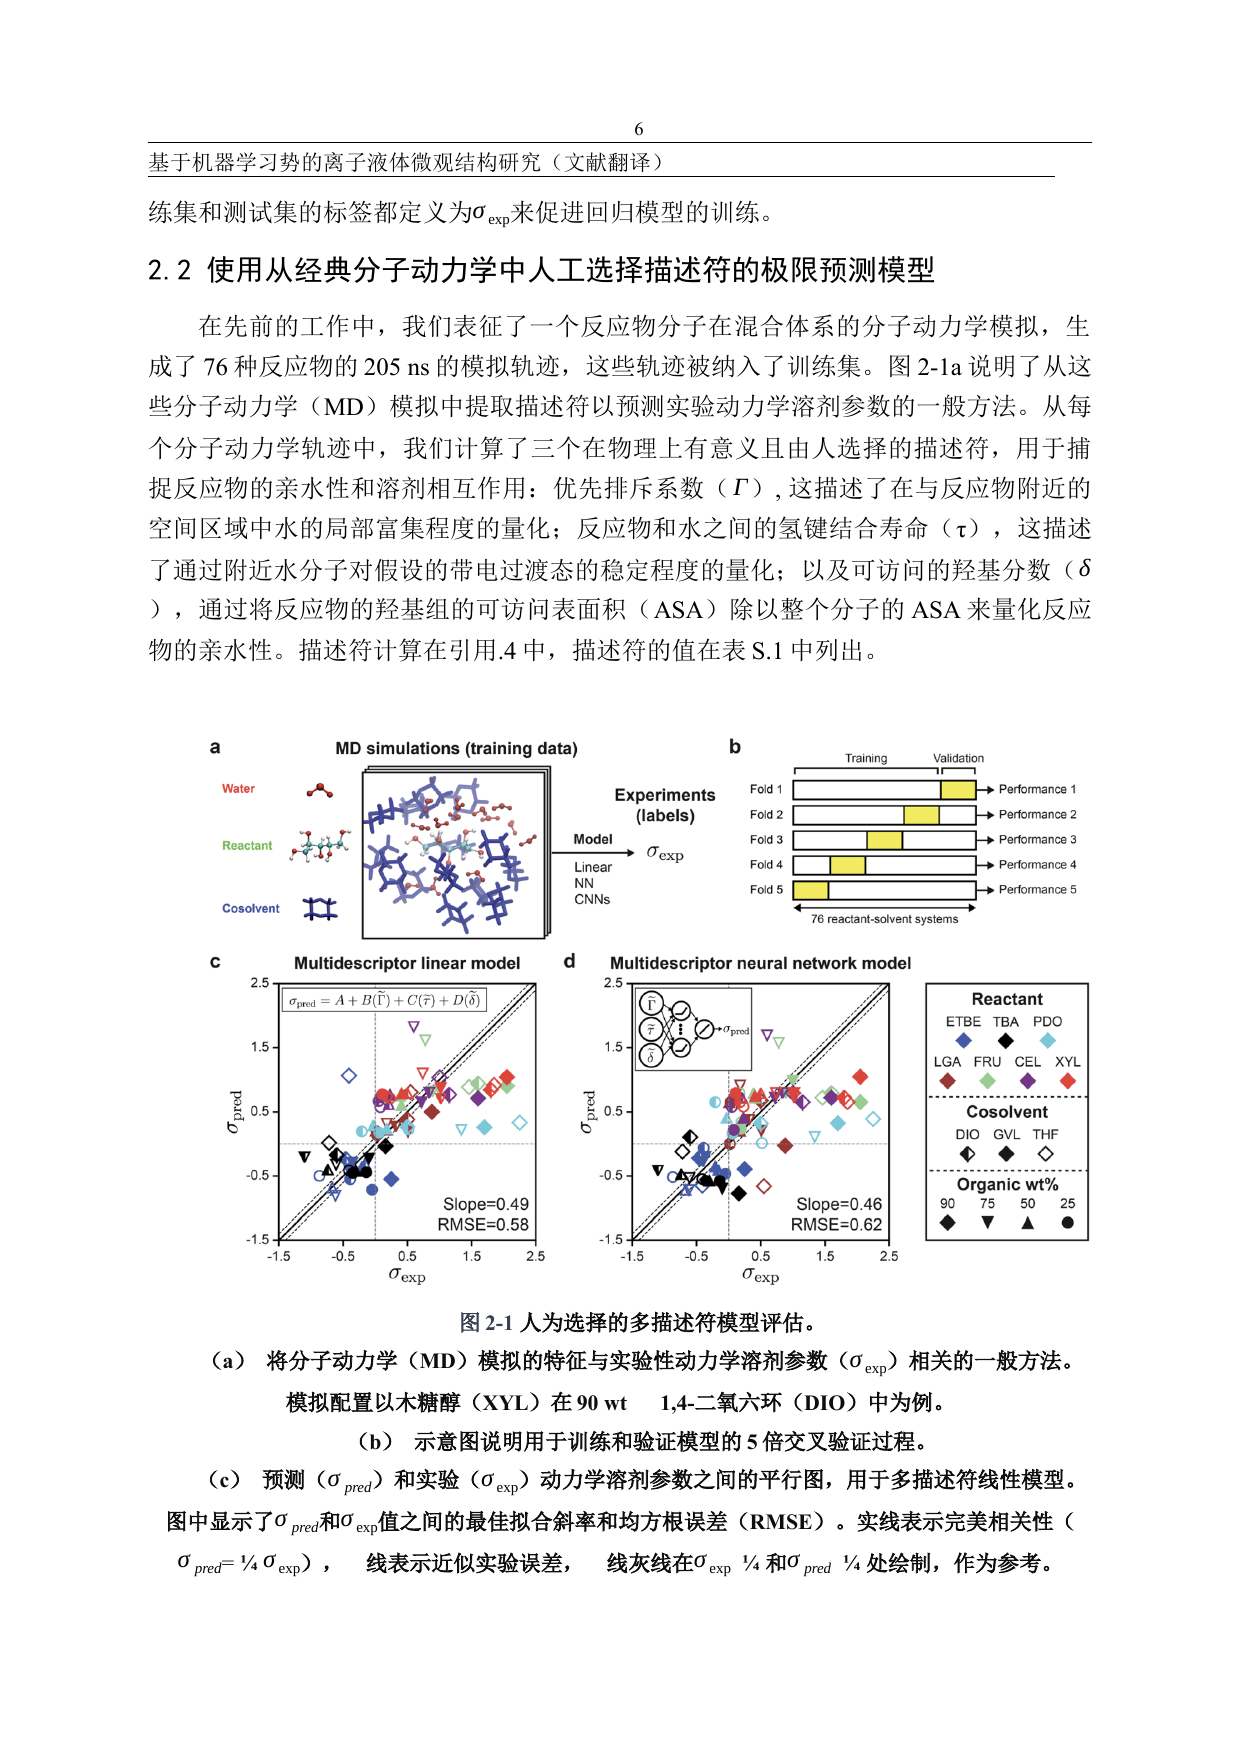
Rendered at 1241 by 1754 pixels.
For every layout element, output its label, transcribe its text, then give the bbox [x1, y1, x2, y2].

picture [191, 713, 1137, 1289]
list 2.2 使用从经典分子动力学中人工选择描述符的极限预测模型 [148, 235, 1092, 300]
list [148, 196, 1092, 228]
text 图2-1 人为选择的多描述符模型评估。 [148, 1305, 1092, 1338]
text （a） 将分子动力学（MD）模拟的特征与实验性动力学溶剂参数（）相关的一般方法。模拟配置以木糖醇（XYL）在90 wt％ 1,4-二氧六环（DIO）中为例。 [148, 1344, 1092, 1418]
text （b） 示意图说明用于训练和验证模型的5倍交叉验证过程。 [148, 1424, 1092, 1457]
text （c） 预测（）和实验（）动力学溶剂参数之间的平行图，用于多描述符线性模型。图中显示了和值之间的最佳拟合斜率和均方根误差（RMSE）。实线表示完美相关性（= 1⁄4 ），虚线表示近似实验误差，虚线灰线在 1⁄4 和 1⁄4 处绘制，作为参考。 [148, 1463, 1092, 1577]
list 在先前的工作中，我们表征了一个反应物分子在混合体系的分子动力学模拟，生成了76种反应物的205 ns的模拟轨迹，这些轨迹被纳入了训练集。图2-1a说明了从这些分子动力学（MD）模拟中提取描述符以预测实验动力学溶剂参数的一般方法。从每个分子动力学轨迹中，我们计算了三个在物理上有意义且由人选择的描述符，用于捕捉反应物的亲水性和溶剂相互作用：优先排斥系数（）, 这描述了在与反应物附近的空间区域中水的局部富集程度的量化；反应物和水之间的氢键结合寿命（τ），这描述了通过附近水分子对假设的带电过渡态的稳定程度的量化；以及可访问的羟基分数（），通过将反应物的羟基组的可访问表面积（ASA）除以整个分子的ASA来量化反应物的亲水性。描述符计算在引用.4中，描述符的值在表S.1中列出。 [148, 308, 1092, 666]
